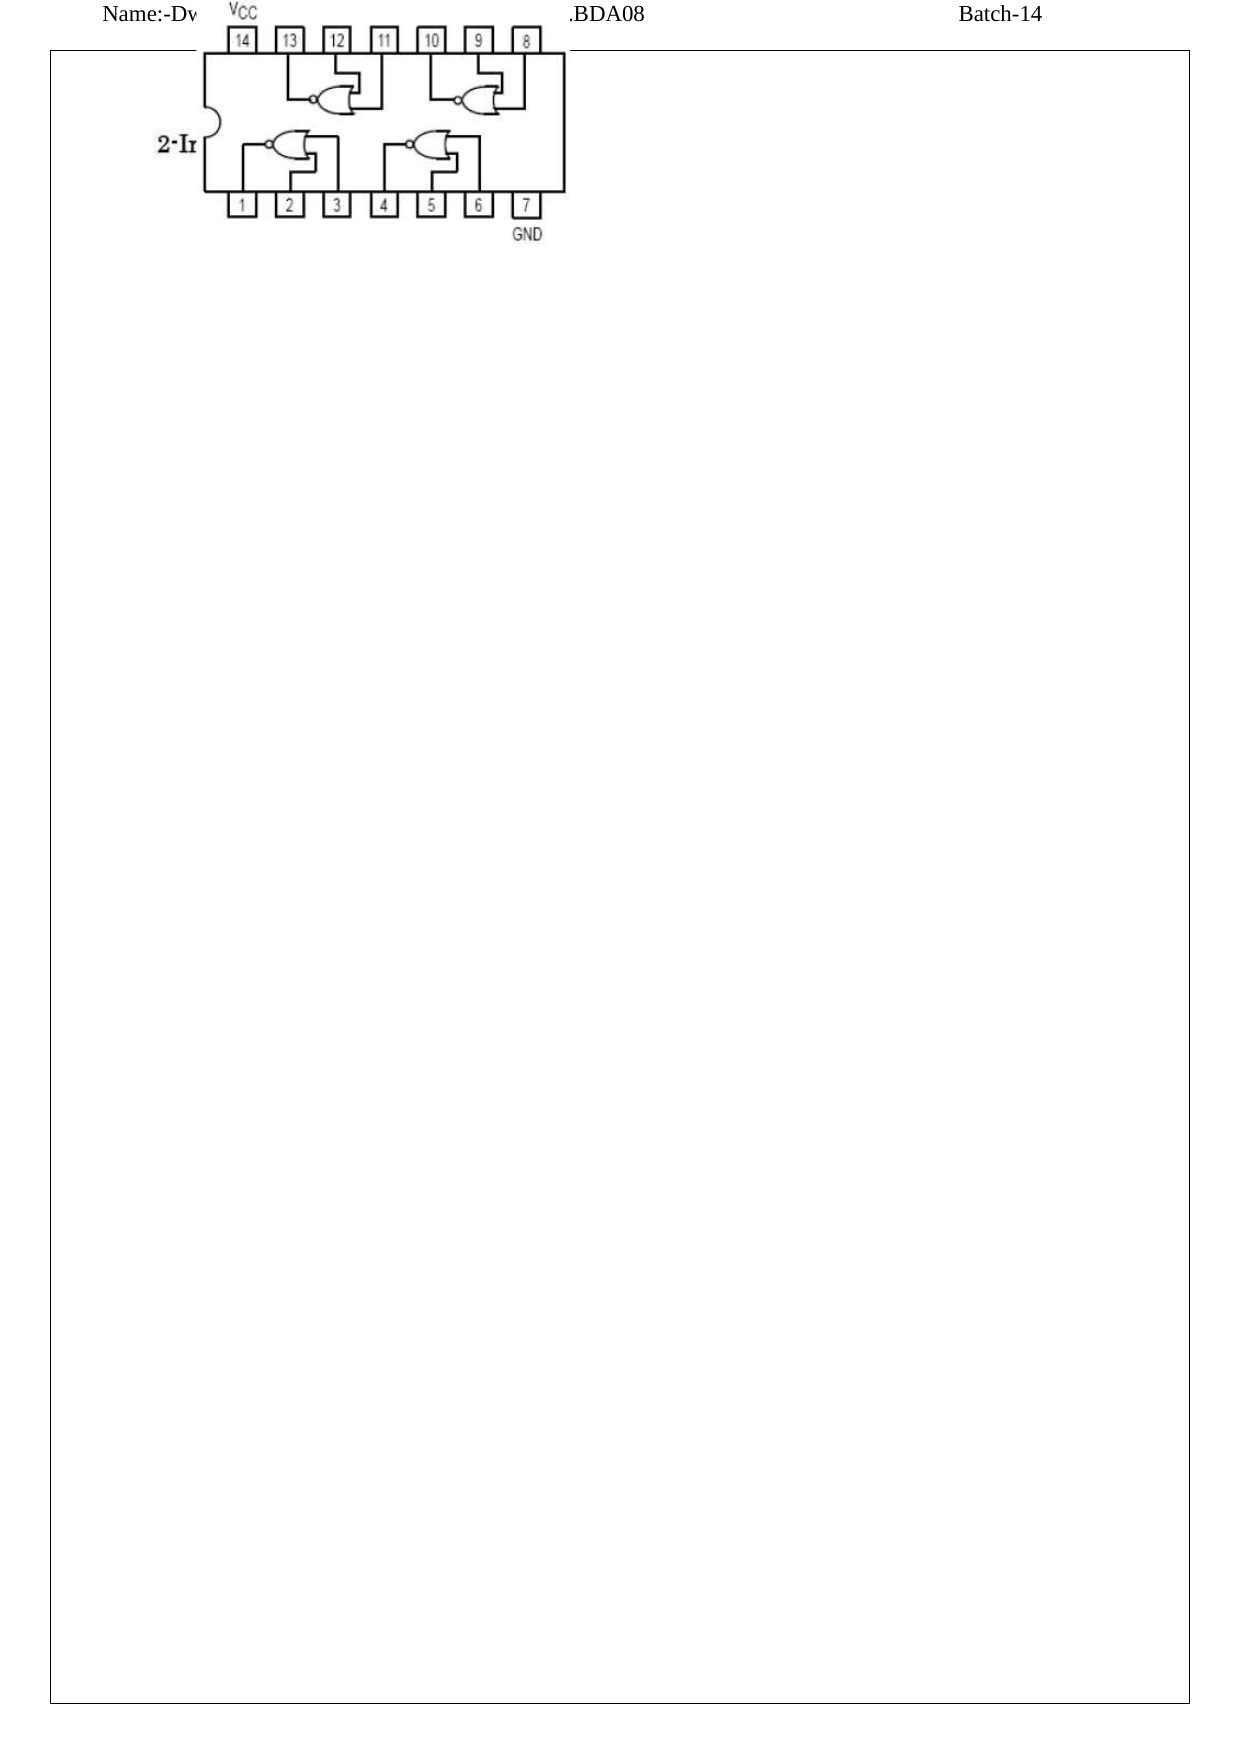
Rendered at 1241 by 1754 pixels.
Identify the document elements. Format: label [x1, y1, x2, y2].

picture [152, 0, 571, 245]
